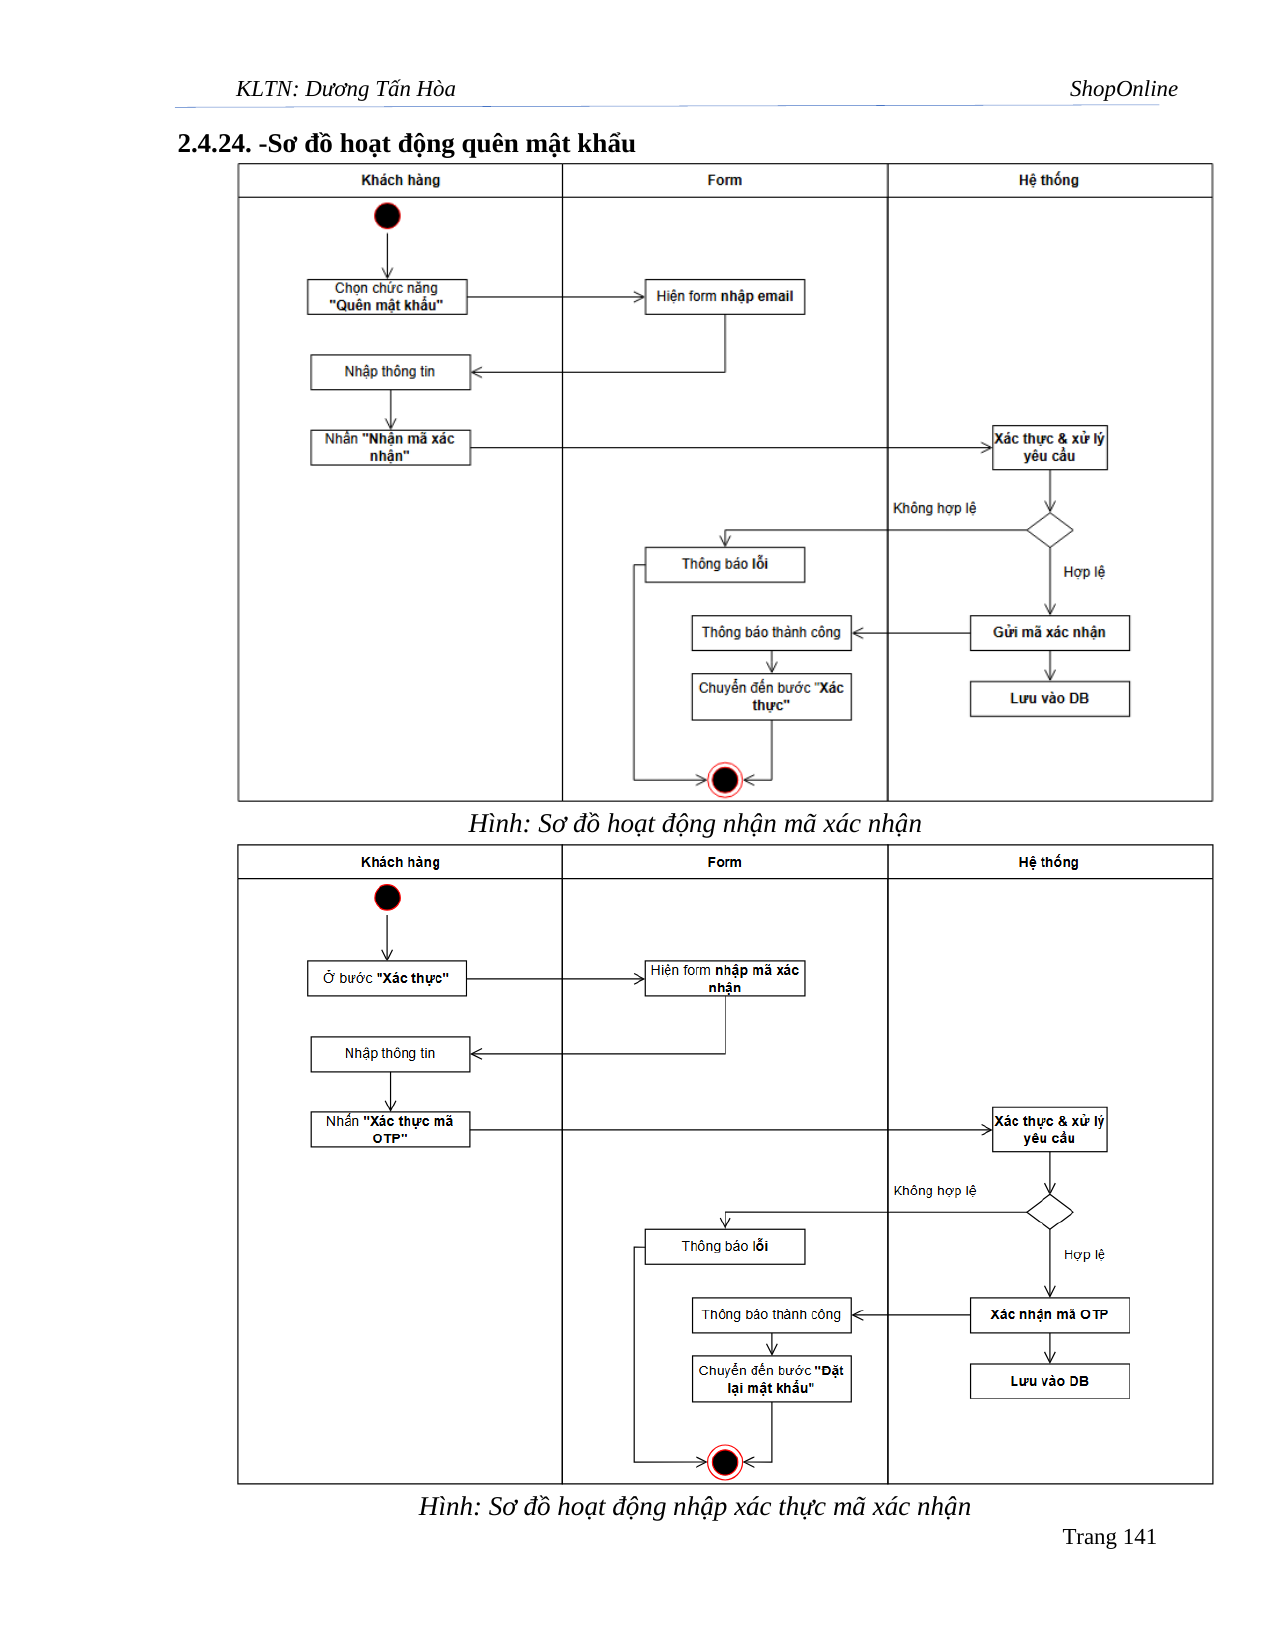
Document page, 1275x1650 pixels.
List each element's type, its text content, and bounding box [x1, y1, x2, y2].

picture [235, 843, 1216, 1486]
text Hình: Sơ đồ hoạt động nhập xác thực mã xác nhận [177, 1490, 1157, 1521]
subtitle 2.4.24. -Sơ đồ hoạt động quên mật khẩu [177, 127, 1157, 158]
picture [235, 162, 1216, 803]
text Hình: Sơ đồ hoạt động nhận mã xác nhận [177, 807, 1157, 839]
